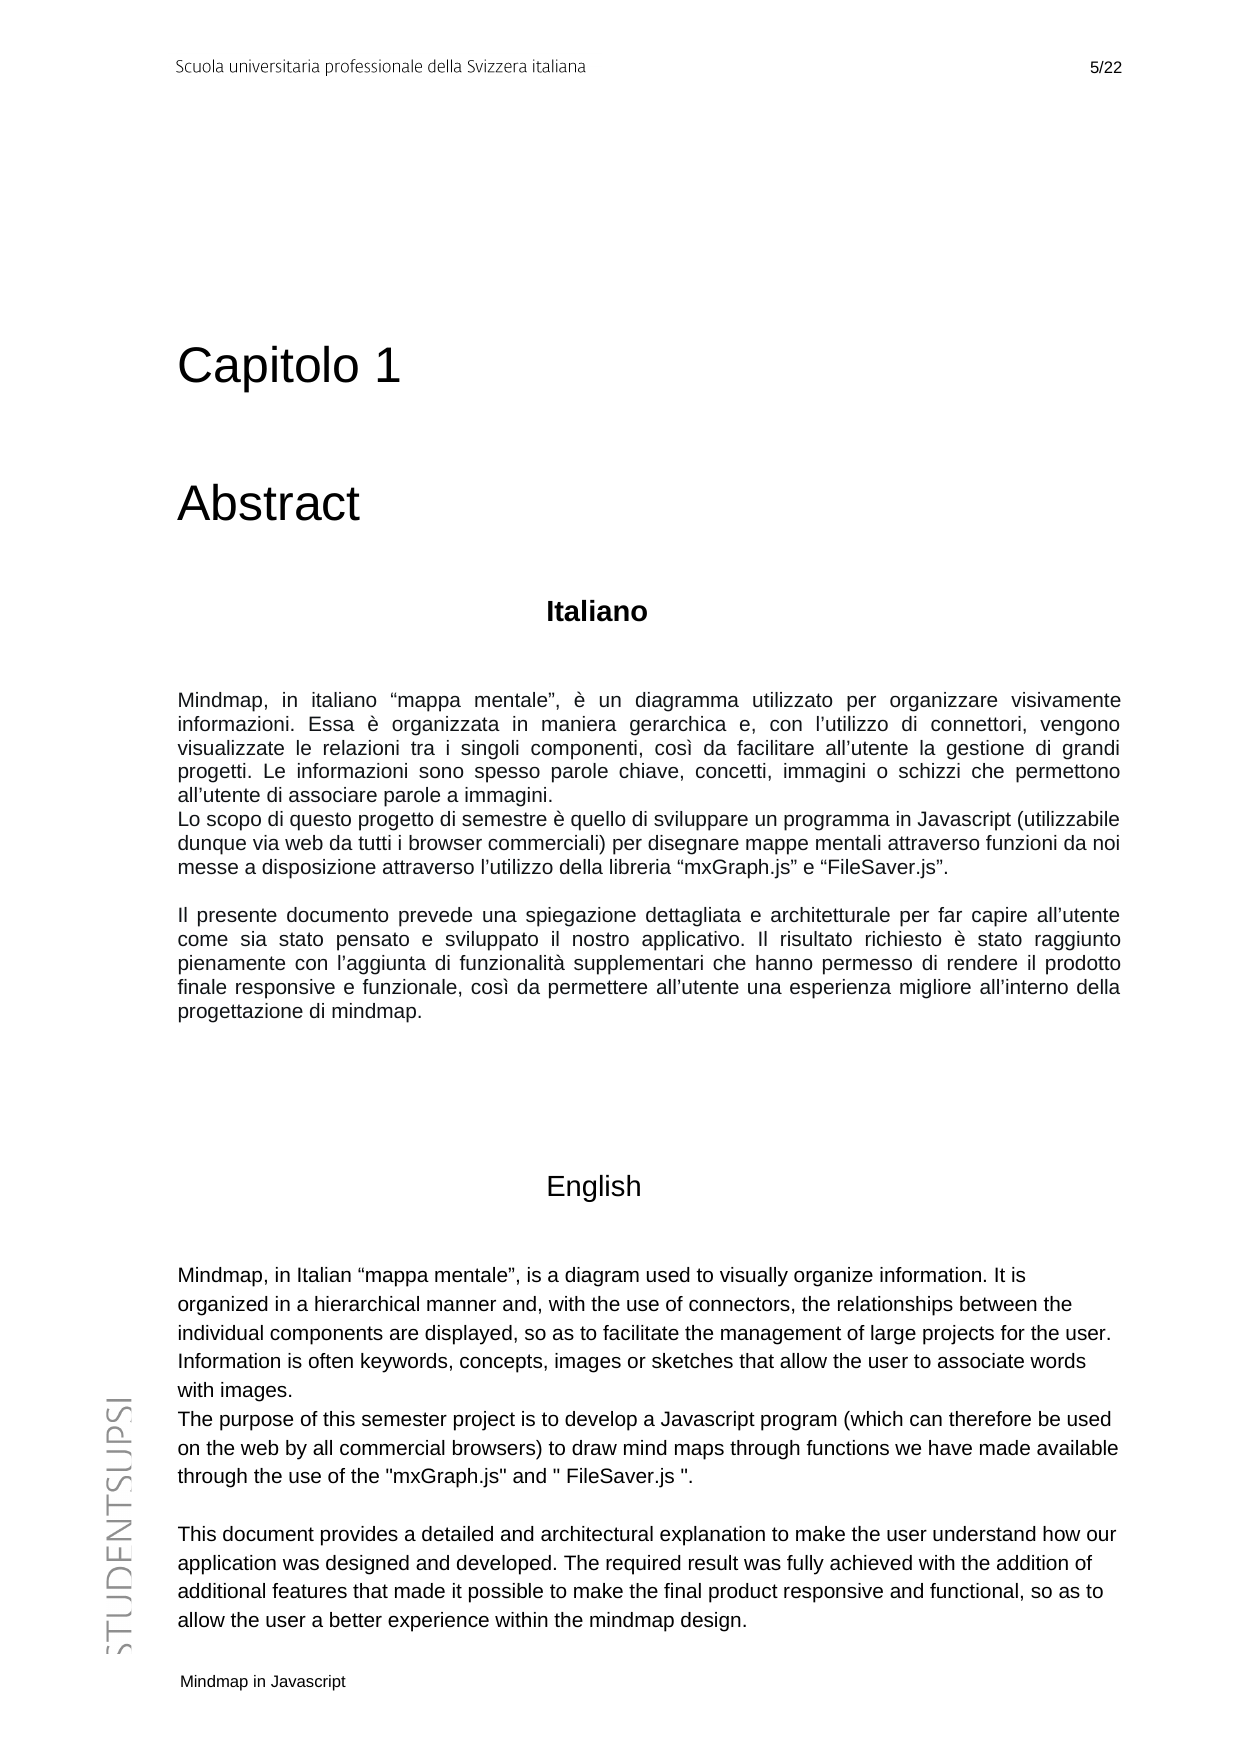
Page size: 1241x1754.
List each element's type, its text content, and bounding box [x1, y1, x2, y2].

text Italiano [177, 594, 1122, 627]
text Mindmap, in italiano “mappa mentale”, è un diagramma utilizzato per organizzare visivamente informazioni. Essa è organizzata in maniera gerarchica e, con l’utilizzo di connettori, vengono visualizzate le relazioni tra i singoli componenti, così da facilitare all’utente la gestione di grandi progetti. Le informazioni sono spesso parole chiave, concetti, immagini o schizzi che permettono all’utente di associare parole a immagini. [177, 687, 1122, 807]
text English [177, 1169, 1122, 1203]
text The purpose of this semester project is to develop a Javascript program (which can therefore be used on the web by all commercial browsers) to draw mind maps through functions we have made available through the use of the "mxGraph.js" and " FileSaver.js ". [177, 1407, 1122, 1488]
text Capitolo 1 [177, 335, 1122, 393]
text Il presente documento prevede una spiegazione dettagliata e architetturale per far capire all’utente come sia stato pensato e sviluppato il nostro applicativo. Il risultato richiesto è stato raggiunto pienamente con l’aggiunta di funzionalità supplementari che hanno permesso di rendere il prodotto finale responsive e funzionale, così da permettere all’utente una esperienza migliore all’interno della progettazione di mindmap. [177, 903, 1122, 1023]
text Mindmap, in Italian “mappa mentale”, is a diagram used to visually organize information. It is organized in a hierarchical manner and, with the use of connectors, the relationships between the individual components are displayed, so as to facilitate the management of large projects for the user. Information is often keywords, concepts, images or sketches that allow the user to associate words with images. [177, 1263, 1122, 1402]
picture [168, 53, 602, 80]
text Abstract [177, 473, 1122, 531]
picture [106, 1399, 132, 1654]
text Lo scopo di questo progetto di semestre è quello di sviluppare un programma in Javascript (utilizzabile dunque via web da tutti i browser commerciali) per disegnare mappe mentali attraverso funzioni da noi messe a disposizione attraverso l’utilizzo della libreria “mxGraph.js” e “FileSaver.js”. [177, 807, 1122, 879]
text This document provides a detailed and architectural explanation to make the user understand how our application was designed and developed. The required result was fully achieved with the addition of additional features that made it possible to make the final product responsive and functional, so as to allow the user a better experience within the mindmap design. [177, 1522, 1122, 1632]
